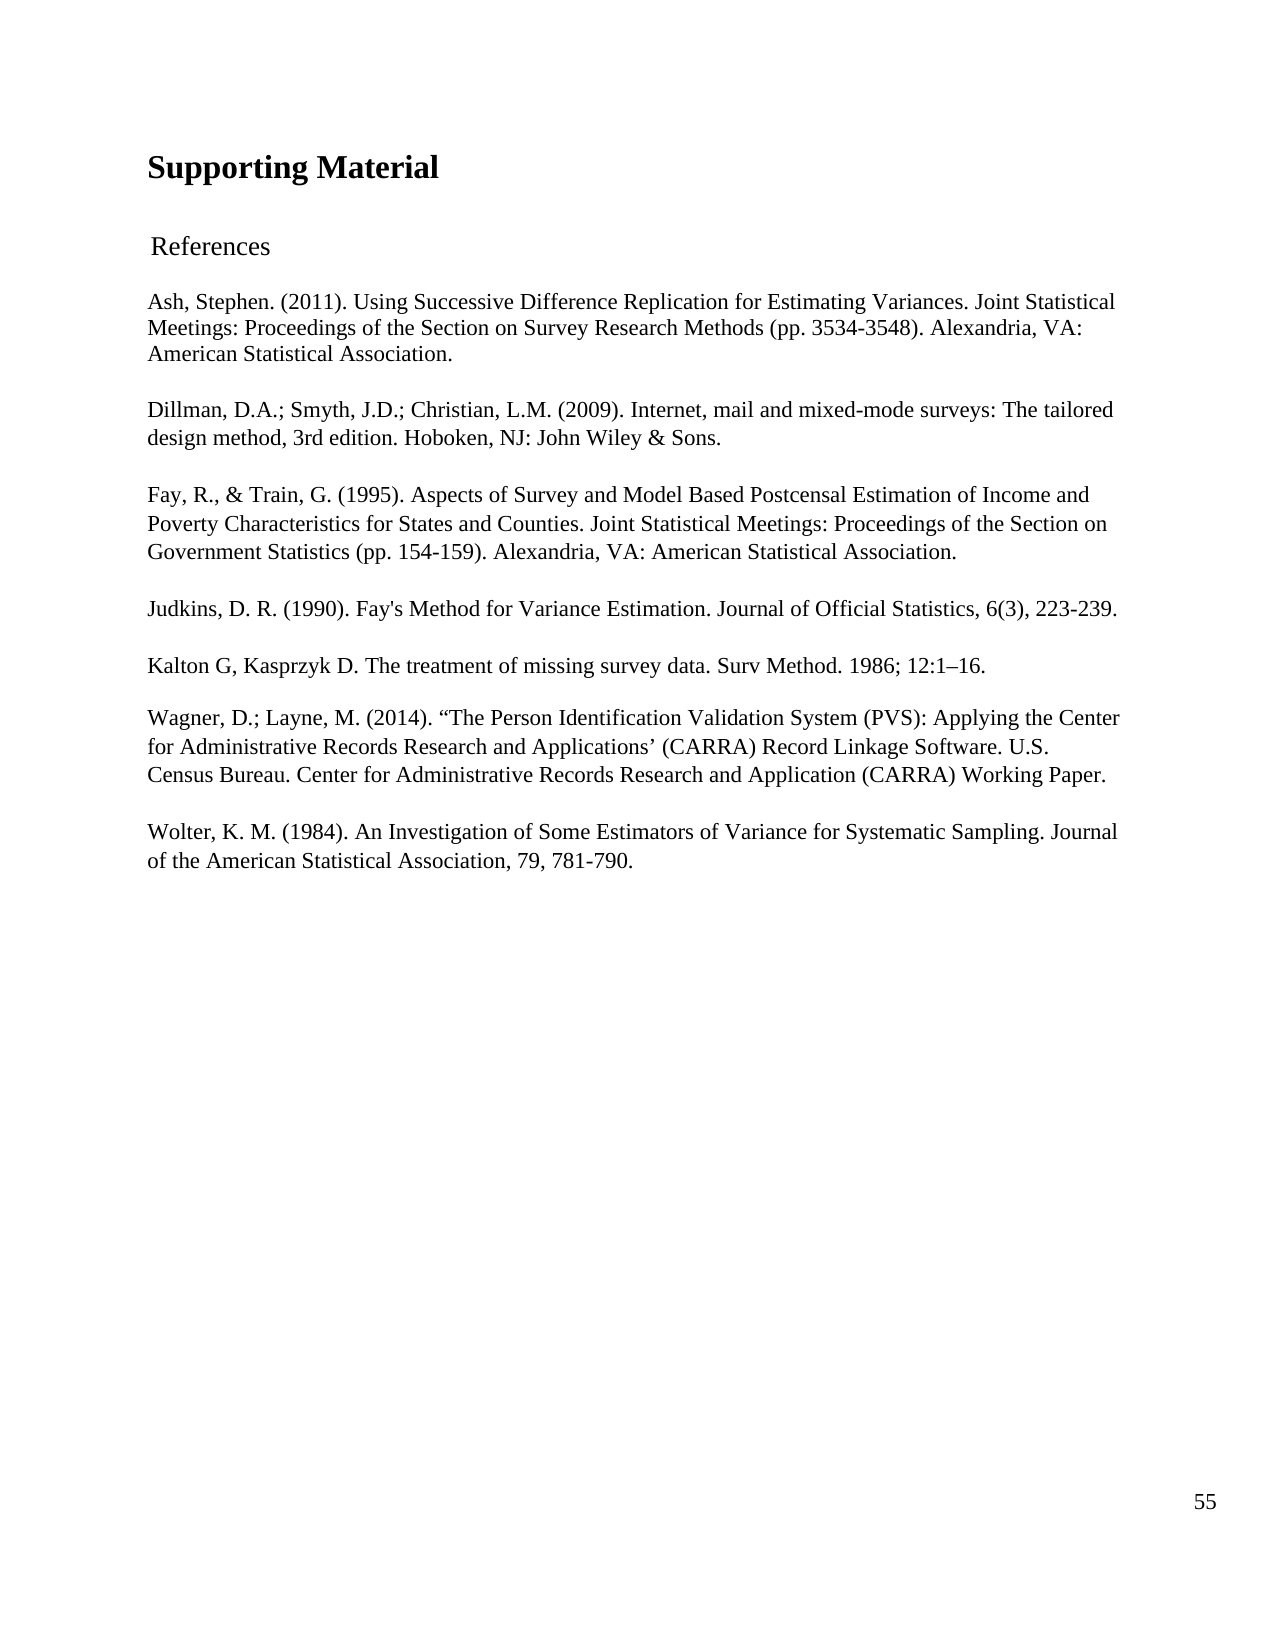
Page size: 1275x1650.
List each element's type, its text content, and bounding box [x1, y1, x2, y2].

text Kalton G, Kasprzyk D. The treatment of missing survey data. Surv Method. 1986; 12:1–16. [147, 652, 1123, 678]
text Ash, Stephen. (2011). Using Successive Difference Replication for Estimating Variances. Joint Statistical Meetings: Proceedings of the Section on Survey Research Methods (pp. 3534-3548). Alexandria, VA: American Statistical Association. [147, 288, 1123, 367]
text Wolter, K. M. (1984). An Investigation of Some Estimators of Variance for Systematic Sampling. Journal of the American Statistical Association, 79, 781-790. [147, 818, 1123, 873]
subtitle References [150, 230, 1216, 261]
text Judkins, D. R. (1990). Fay's Method for Variance Estimation. Journal of Official Statistics, 6(3), 223-239. [147, 595, 1123, 621]
text Fay, R., & Train, G. (1995). Aspects of Survey and Model Based Postcensal Estimation of Income and Poverty Characteristics for States and Counties. Joint Statistical Meetings: Proceedings of the Section on Government Statistics (pp. 154-159). Alexandria, VA: American Statistical Association. [147, 481, 1123, 564]
text Wagner, D.; Layne, M. (2014). “The Person Identification Validation System (PVS): Applying the Center for Administrative Records Research and Applications’ (CARRA) Record Linkage Software. U.S. Census Bureau. Center for Administrative Records Research and Application (CARRA) Working Paper. [147, 704, 1123, 788]
subtitle Supporting Material [147, 147, 1123, 186]
text Dillman, D.A.; Smyth, J.D.; Christian, L.M. (2009). Internet, mail and mixed-mode surveys: The tailored design method, 3rd edition. Hoboken, NJ: John Wiley & Sons. [147, 396, 1123, 451]
